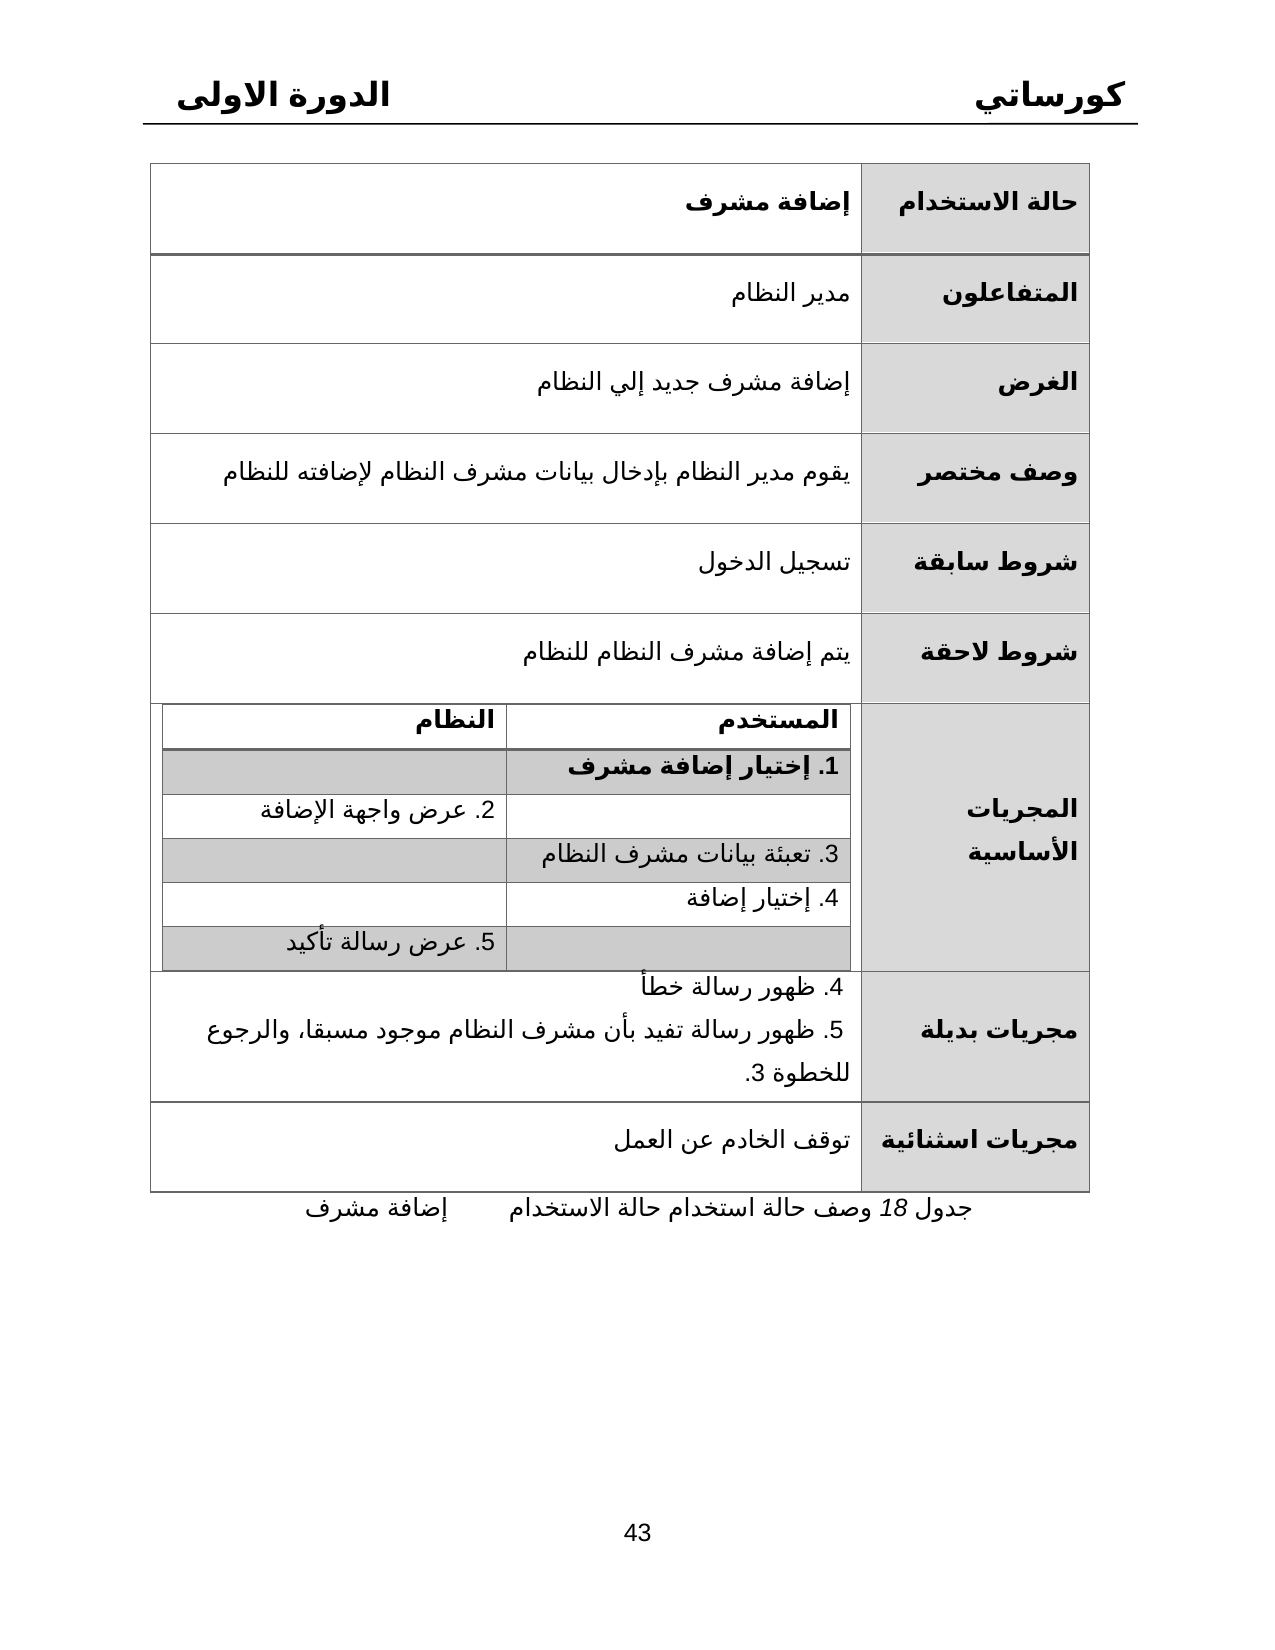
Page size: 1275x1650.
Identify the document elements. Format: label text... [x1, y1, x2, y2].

table_header حالة الاستخدام [862, 164, 1089, 252]
table_cell يتم إضافة مشرف النظام للنظام [151, 614, 861, 702]
table_cell 4. ظهور رسالة خطأ 5. ظهور رسالة تفيد بأن مشرف النظام موجود مسبقا، والرجوع للخطوة 3. [151, 972, 861, 1101]
table_cell مدير النظام [151, 256, 861, 342]
table_cell توقف الخادم عن العمل [151, 1103, 861, 1191]
table_cell [851, 704, 861, 971]
table_cell [163, 883, 506, 926]
table_cell وصف مختصر [862, 434, 1089, 522]
table_cell [507, 883, 850, 926]
table_cell الغرض [862, 344, 1089, 432]
table_cell المجريات الأساسية [862, 704, 1089, 971]
table_cell شروط سابقة [862, 524, 1089, 612]
table_cell [163, 795, 506, 838]
table_cell [507, 705, 850, 748]
table_cell [163, 705, 506, 748]
table_cell شروط لاحقة [862, 614, 1089, 702]
table_cell يقوم مدير النظام بإدخال بيانات مشرف النظام لإضافته للنظام [151, 434, 861, 522]
table_cell [151, 704, 162, 971]
table_cell مجريات بديلة [862, 972, 1089, 1101]
text جدول 18 وصف حالة استخدام حالة الاستخدام إضافة مشرف [150, 1192, 1125, 1221]
table_header إضافة مشرف [151, 164, 861, 252]
table_cell مجريات اسثنائية [862, 1103, 1089, 1191]
table_cell المتفاعلون [862, 256, 1089, 342]
table_cell تسجيل الدخول [151, 524, 861, 612]
table_cell [507, 795, 850, 838]
table_cell إضافة مشرف جديد إلي النظام [151, 344, 861, 432]
